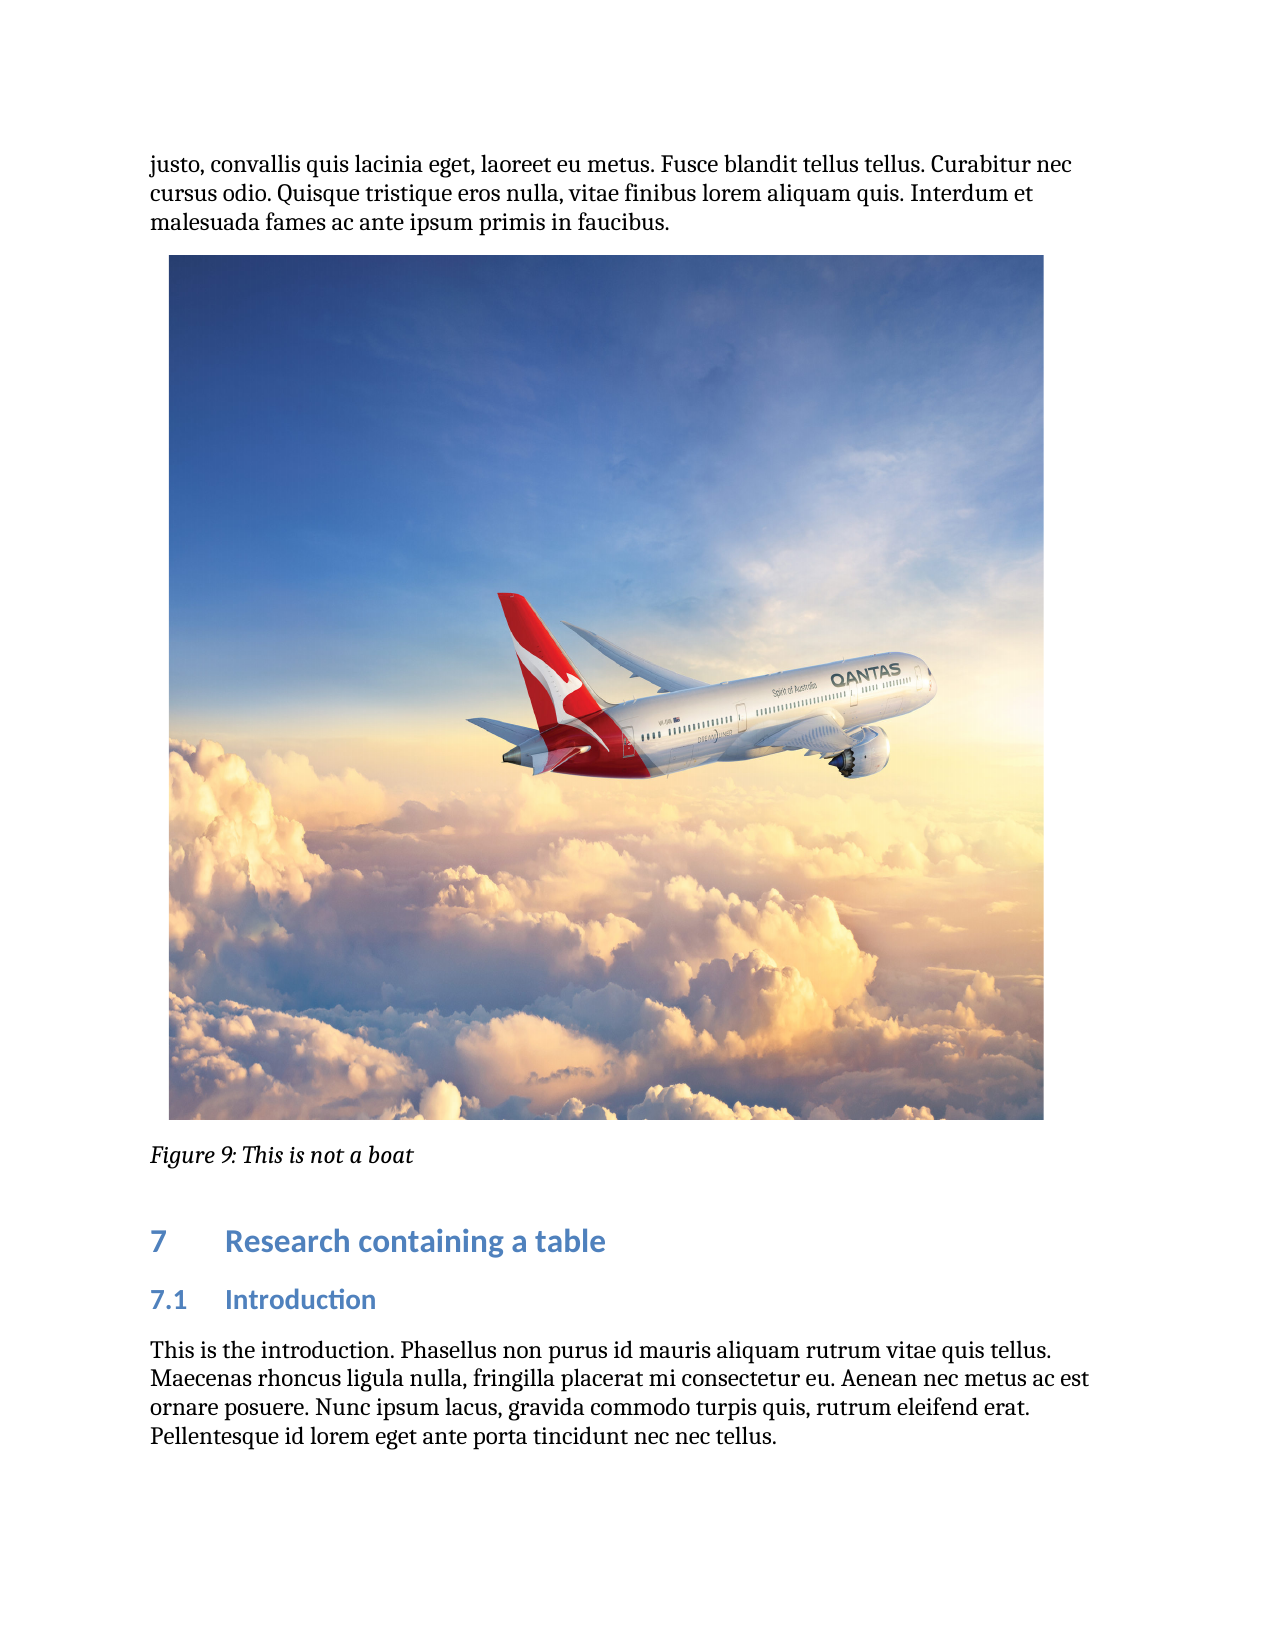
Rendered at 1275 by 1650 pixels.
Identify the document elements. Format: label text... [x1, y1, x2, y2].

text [150, 150, 1125, 236]
picture [168, 255, 1044, 1120]
subtitle 7.1 Introduction [150, 1281, 1125, 1317]
subtitle 7 Research containing a table [150, 1219, 1125, 1260]
text Figure 9: This is not a boat [150, 1141, 1125, 1169]
text This is the introduction. Phasellus non purus id mauris aliquam rutrum vitae quis tellus. Maecenas rhoncus ligula nulla, fringilla placerat mi consectetur eu. Aenean nec metus ac est ornare posuere. Nunc ipsum lacus, gravida commodo turpis quis, rutrum eleifend erat. Pellentesque id lorem eget ante porta tincidunt nec nec tellus. [150, 1336, 1125, 1451]
